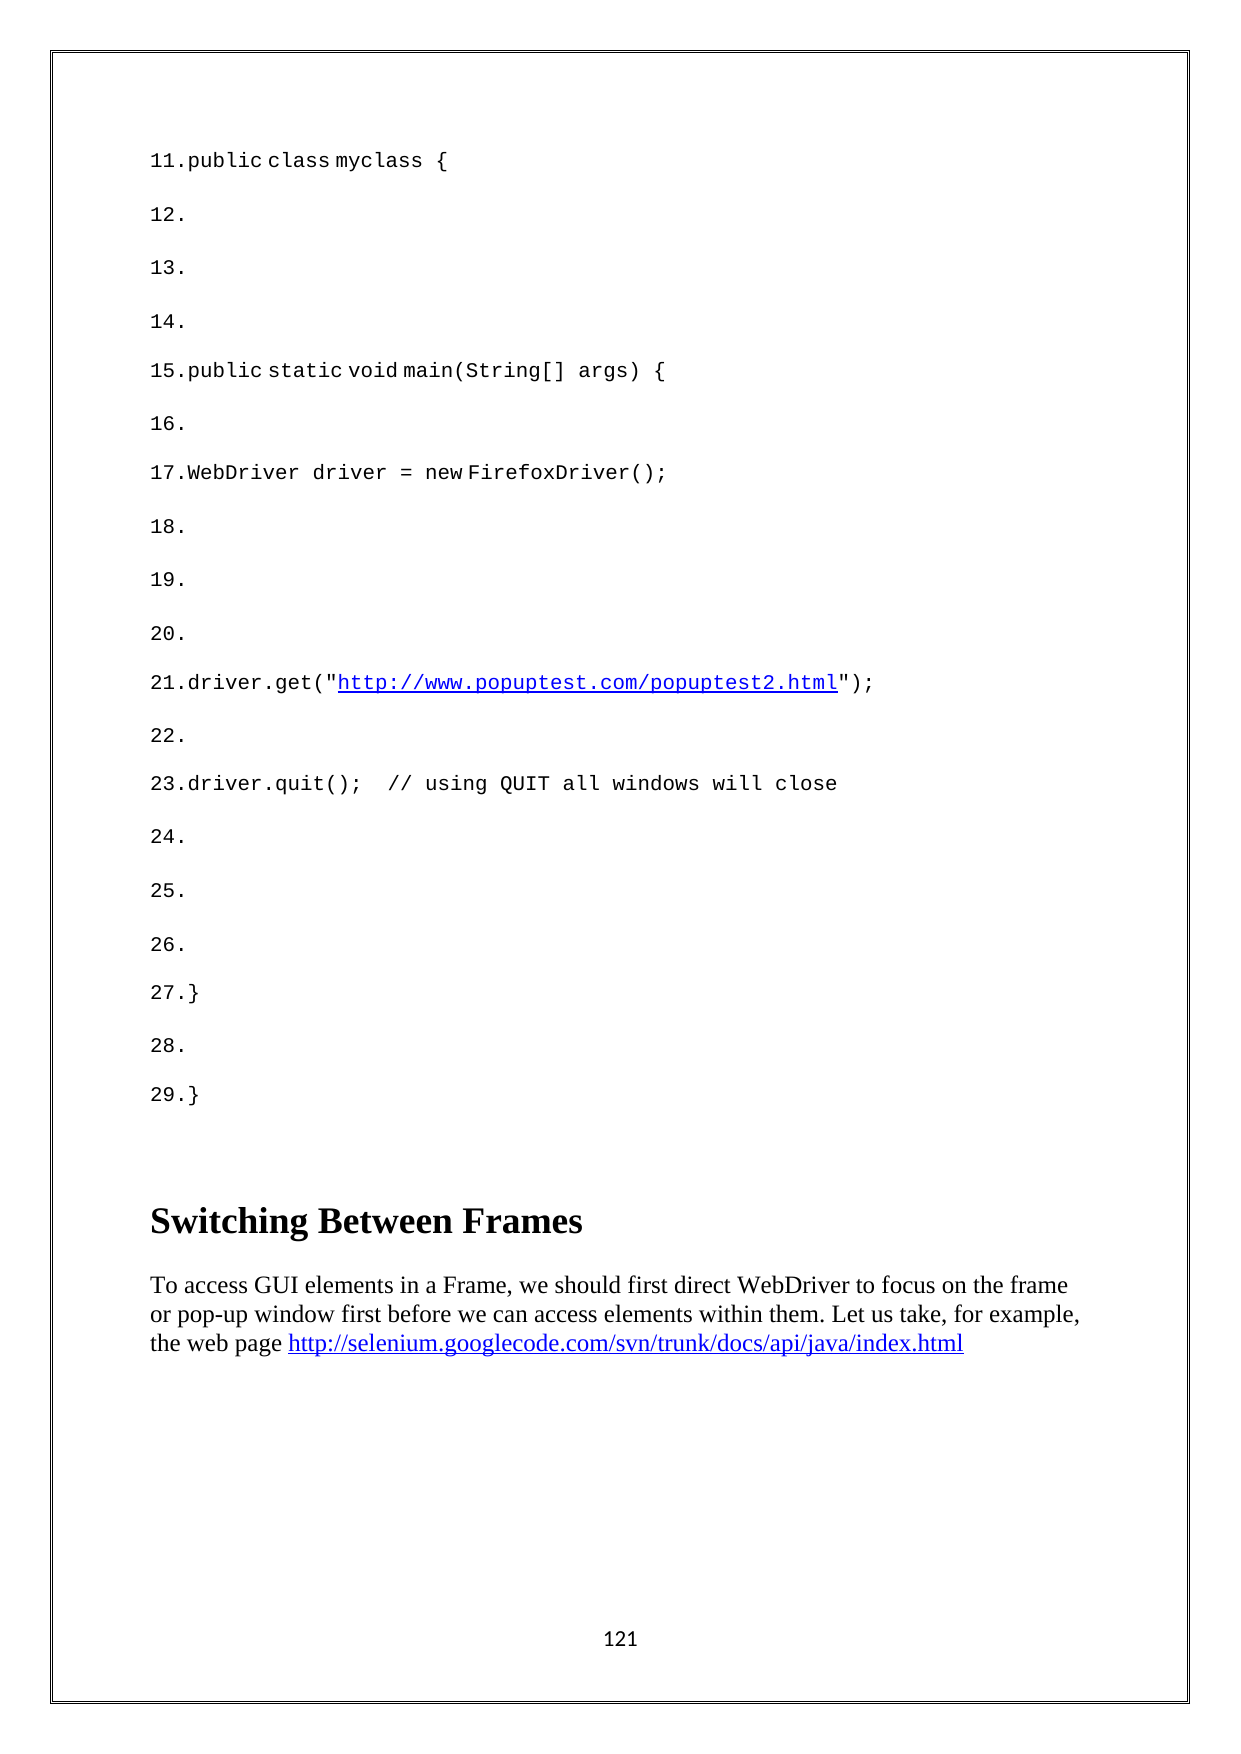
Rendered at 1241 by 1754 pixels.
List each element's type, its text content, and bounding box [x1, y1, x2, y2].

text 20. [150, 618, 1090, 647]
text 29.} [150, 1084, 1090, 1108]
text 16. [150, 408, 1090, 437]
text 18. [150, 511, 1090, 539]
text 22. [150, 720, 1090, 748]
text 17.WebDriver driver = new FirefoxDriver(); [150, 462, 1090, 486]
text 19. [150, 564, 1090, 593]
text 15.public static void main(String[] args) { [150, 360, 1090, 383]
text 25. [150, 875, 1090, 904]
text 27.} [150, 982, 1090, 1006]
text 13. [150, 252, 1090, 281]
text 12. [150, 199, 1090, 227]
text 11.public class myclass { [150, 150, 1090, 174]
text To access GUI elements in a Frame, we should first direct WebDriver to focus on the frame or pop-up window first before we can access elements within them. Let us take, for example, the web page http://selenium.googlecode.com/svn/trunk/docs/api/java/index.html [150, 1271, 1090, 1357]
text 26. [150, 929, 1090, 957]
text 28. [150, 1030, 1090, 1059]
text 21.driver.get("http://www.popuptest.com/popuptest2.html"); [150, 672, 1090, 695]
text 14. [150, 306, 1090, 334]
subtitle Switching Between Frames [150, 1198, 1090, 1241]
text 23.driver.quit(); // using QUIT all windows will close [150, 773, 1090, 797]
text 24. [150, 821, 1090, 850]
